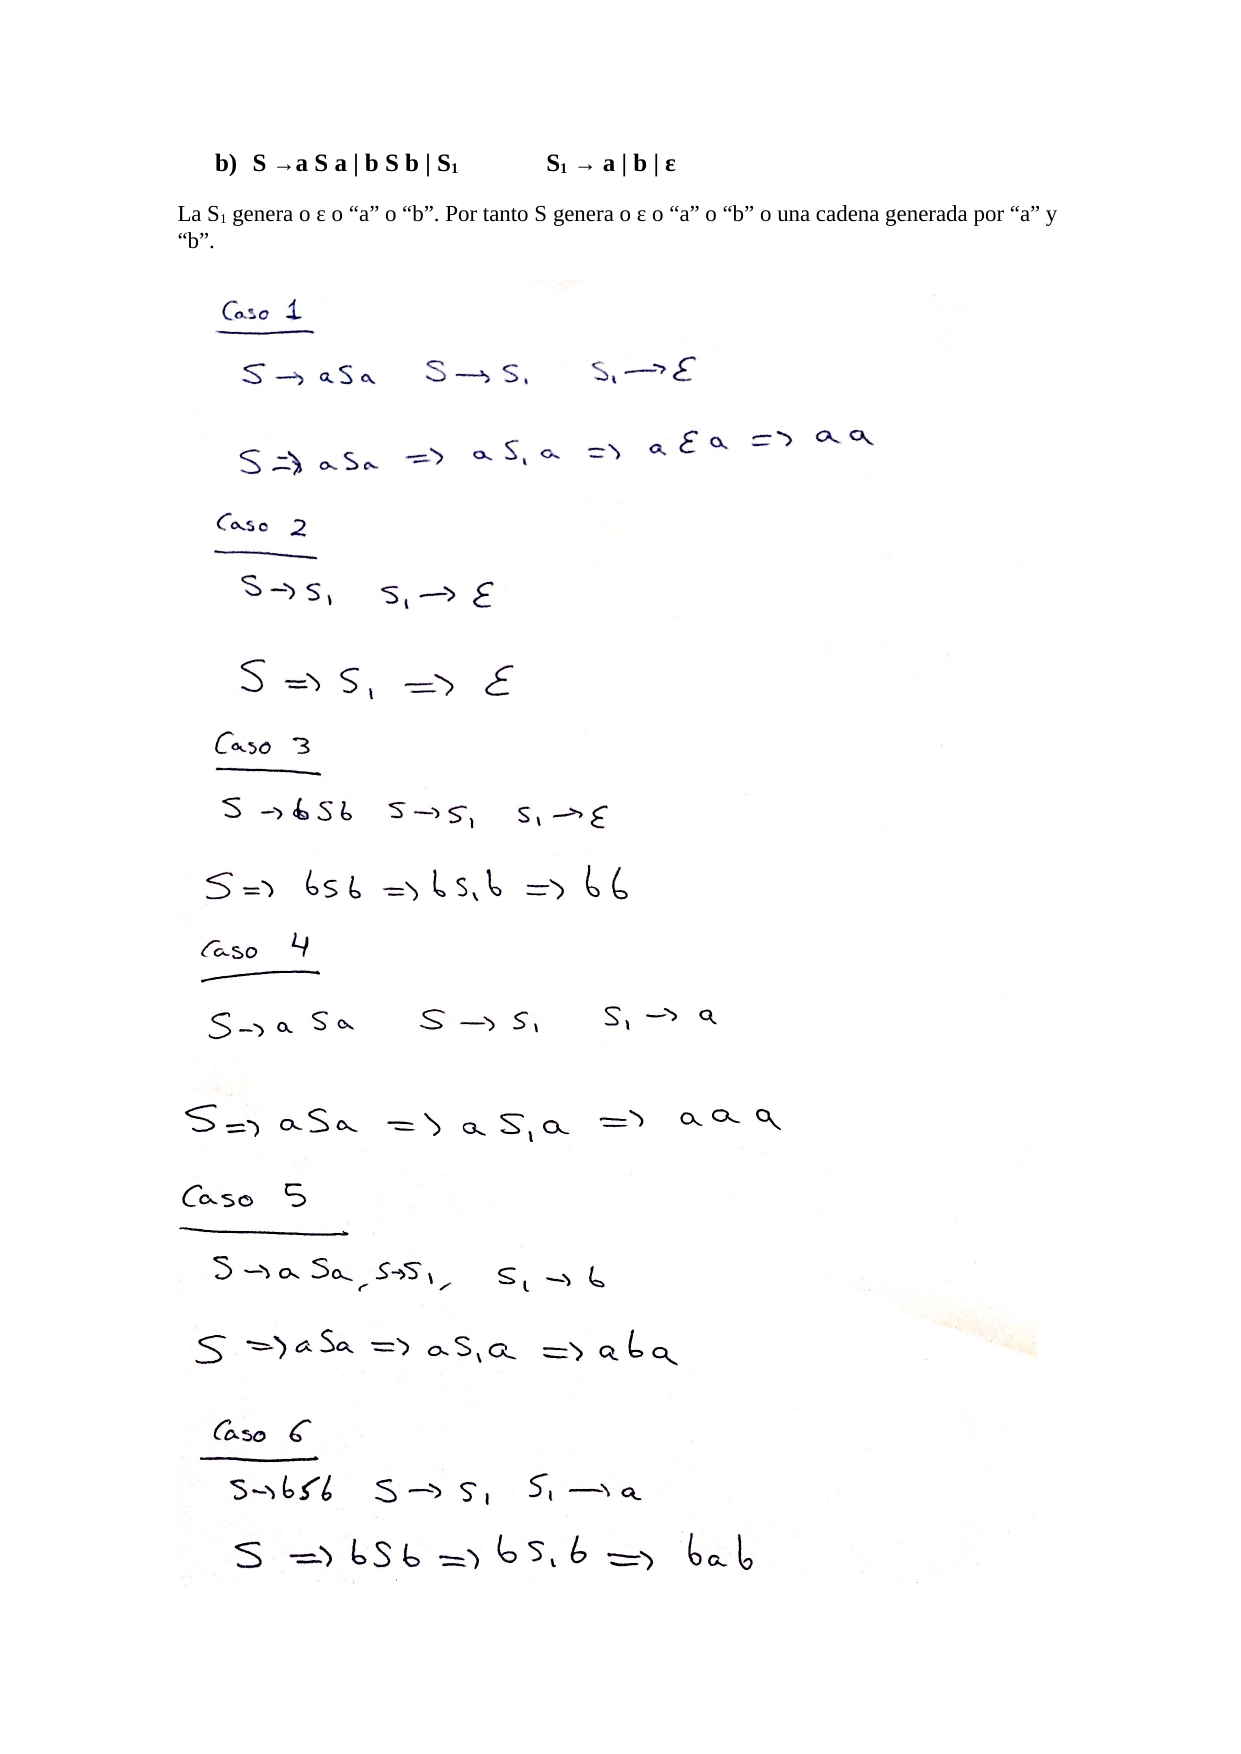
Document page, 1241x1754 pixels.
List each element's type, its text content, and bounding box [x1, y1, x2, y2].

text La S1 genera o ε o “a” o “b”. Por tanto S genera o ε o “a” o “b” o una cadena generada por “a” y “b”. [177, 200, 1063, 253]
picture [177, 279, 1038, 1586]
list S →a S a | b S b | S1 S1 → a | b | ε [215, 148, 1063, 176]
